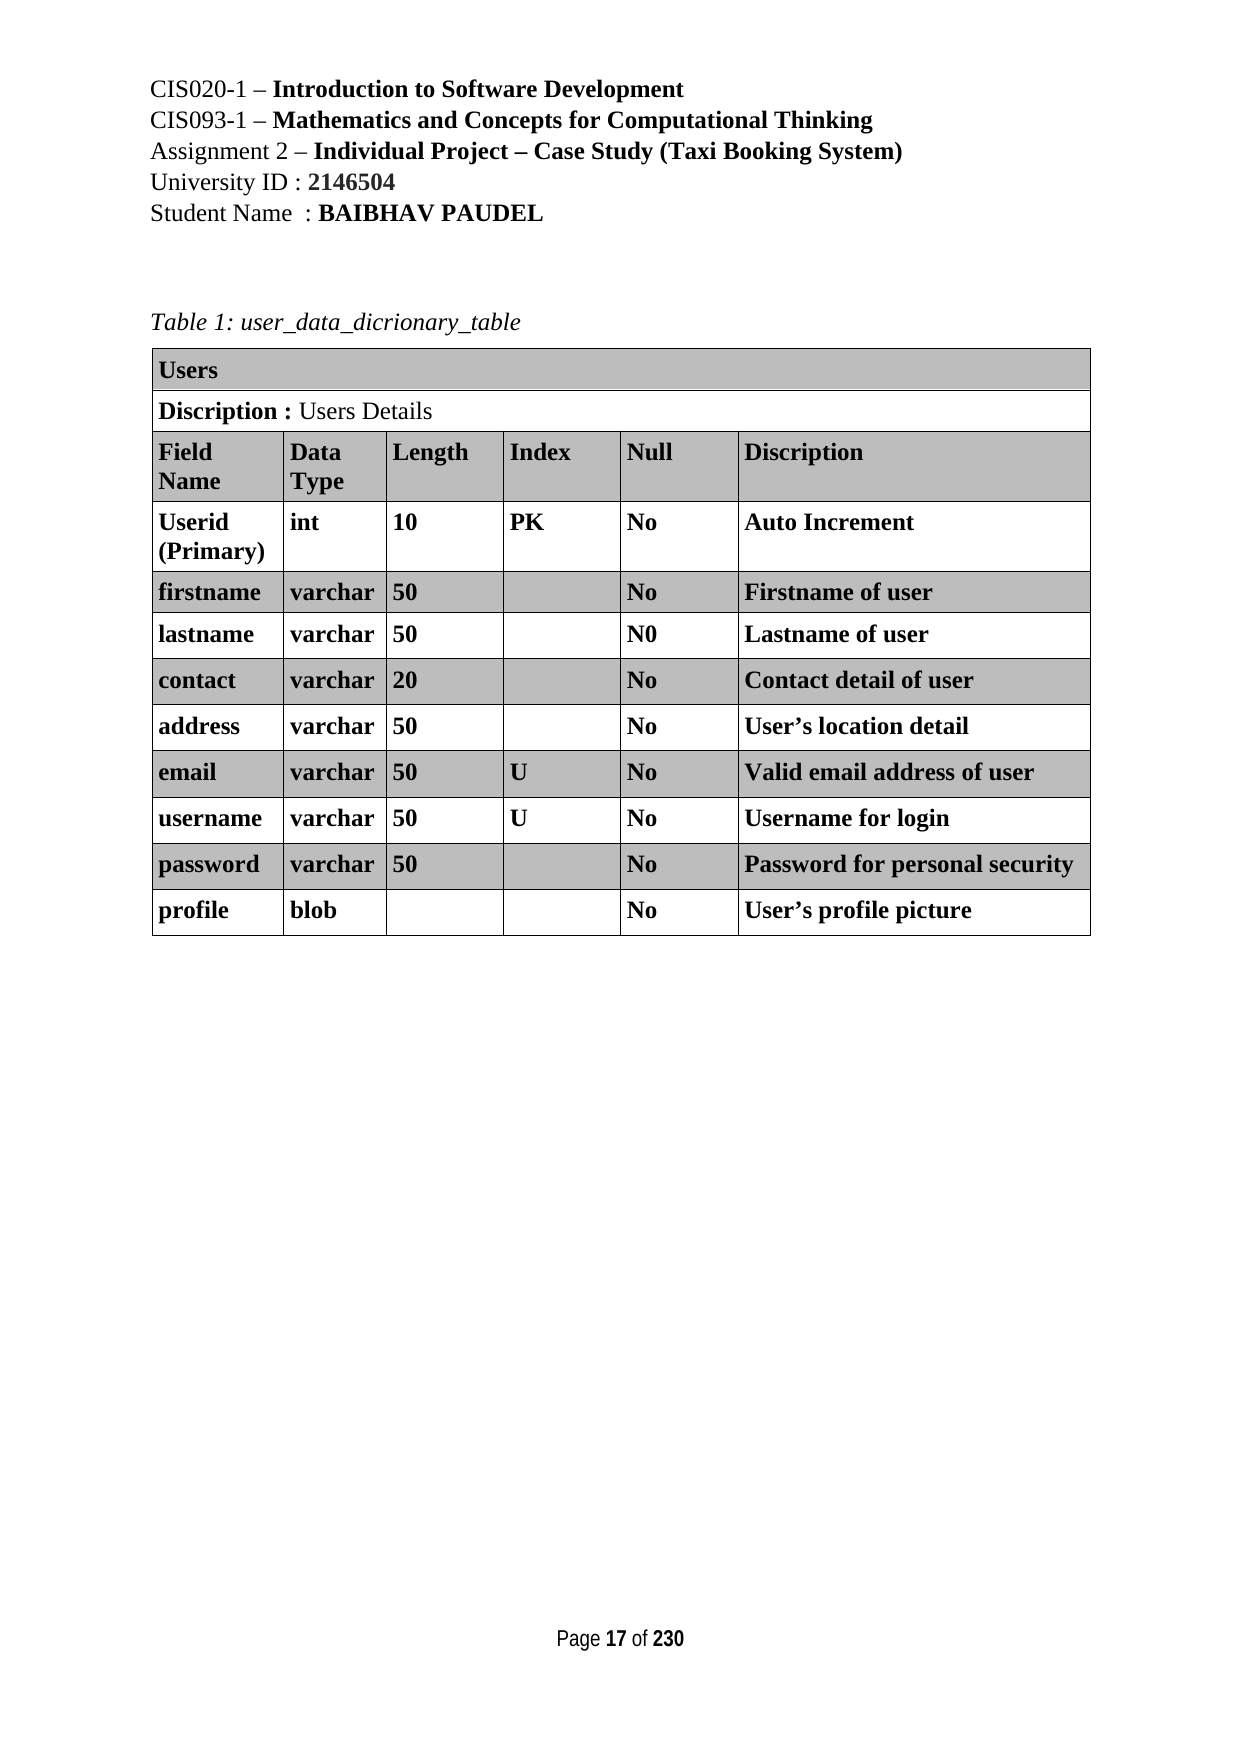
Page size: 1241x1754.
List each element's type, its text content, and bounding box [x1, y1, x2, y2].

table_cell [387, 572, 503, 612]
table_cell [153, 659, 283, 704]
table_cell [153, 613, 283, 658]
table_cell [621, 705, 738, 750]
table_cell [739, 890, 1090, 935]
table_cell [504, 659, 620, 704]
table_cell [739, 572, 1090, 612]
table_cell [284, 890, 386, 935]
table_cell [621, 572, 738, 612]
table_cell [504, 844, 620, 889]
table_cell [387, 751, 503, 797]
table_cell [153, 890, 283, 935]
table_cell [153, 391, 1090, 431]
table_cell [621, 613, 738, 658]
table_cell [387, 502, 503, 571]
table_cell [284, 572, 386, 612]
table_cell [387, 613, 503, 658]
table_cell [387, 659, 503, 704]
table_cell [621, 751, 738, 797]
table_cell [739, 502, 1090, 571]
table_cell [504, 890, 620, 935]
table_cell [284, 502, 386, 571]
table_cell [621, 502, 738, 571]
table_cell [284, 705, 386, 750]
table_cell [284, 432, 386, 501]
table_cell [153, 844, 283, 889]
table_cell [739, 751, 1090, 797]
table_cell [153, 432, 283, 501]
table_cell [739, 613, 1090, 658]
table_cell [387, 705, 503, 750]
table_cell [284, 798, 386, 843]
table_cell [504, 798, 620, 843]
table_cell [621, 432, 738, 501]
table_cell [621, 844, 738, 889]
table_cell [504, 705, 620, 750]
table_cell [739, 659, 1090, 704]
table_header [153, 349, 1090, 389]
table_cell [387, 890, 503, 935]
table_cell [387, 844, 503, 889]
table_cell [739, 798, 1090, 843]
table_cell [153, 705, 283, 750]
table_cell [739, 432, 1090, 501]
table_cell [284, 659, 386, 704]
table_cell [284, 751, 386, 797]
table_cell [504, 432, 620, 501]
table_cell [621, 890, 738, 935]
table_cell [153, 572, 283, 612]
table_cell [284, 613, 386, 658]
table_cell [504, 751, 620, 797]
text Table 1: user_data_dicrionary_table [150, 307, 1090, 336]
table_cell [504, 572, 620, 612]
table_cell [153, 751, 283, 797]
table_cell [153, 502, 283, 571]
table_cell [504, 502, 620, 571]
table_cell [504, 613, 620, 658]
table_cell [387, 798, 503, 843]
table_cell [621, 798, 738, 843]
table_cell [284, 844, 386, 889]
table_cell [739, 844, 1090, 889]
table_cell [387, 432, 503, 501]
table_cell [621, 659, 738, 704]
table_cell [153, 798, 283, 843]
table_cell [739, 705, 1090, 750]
